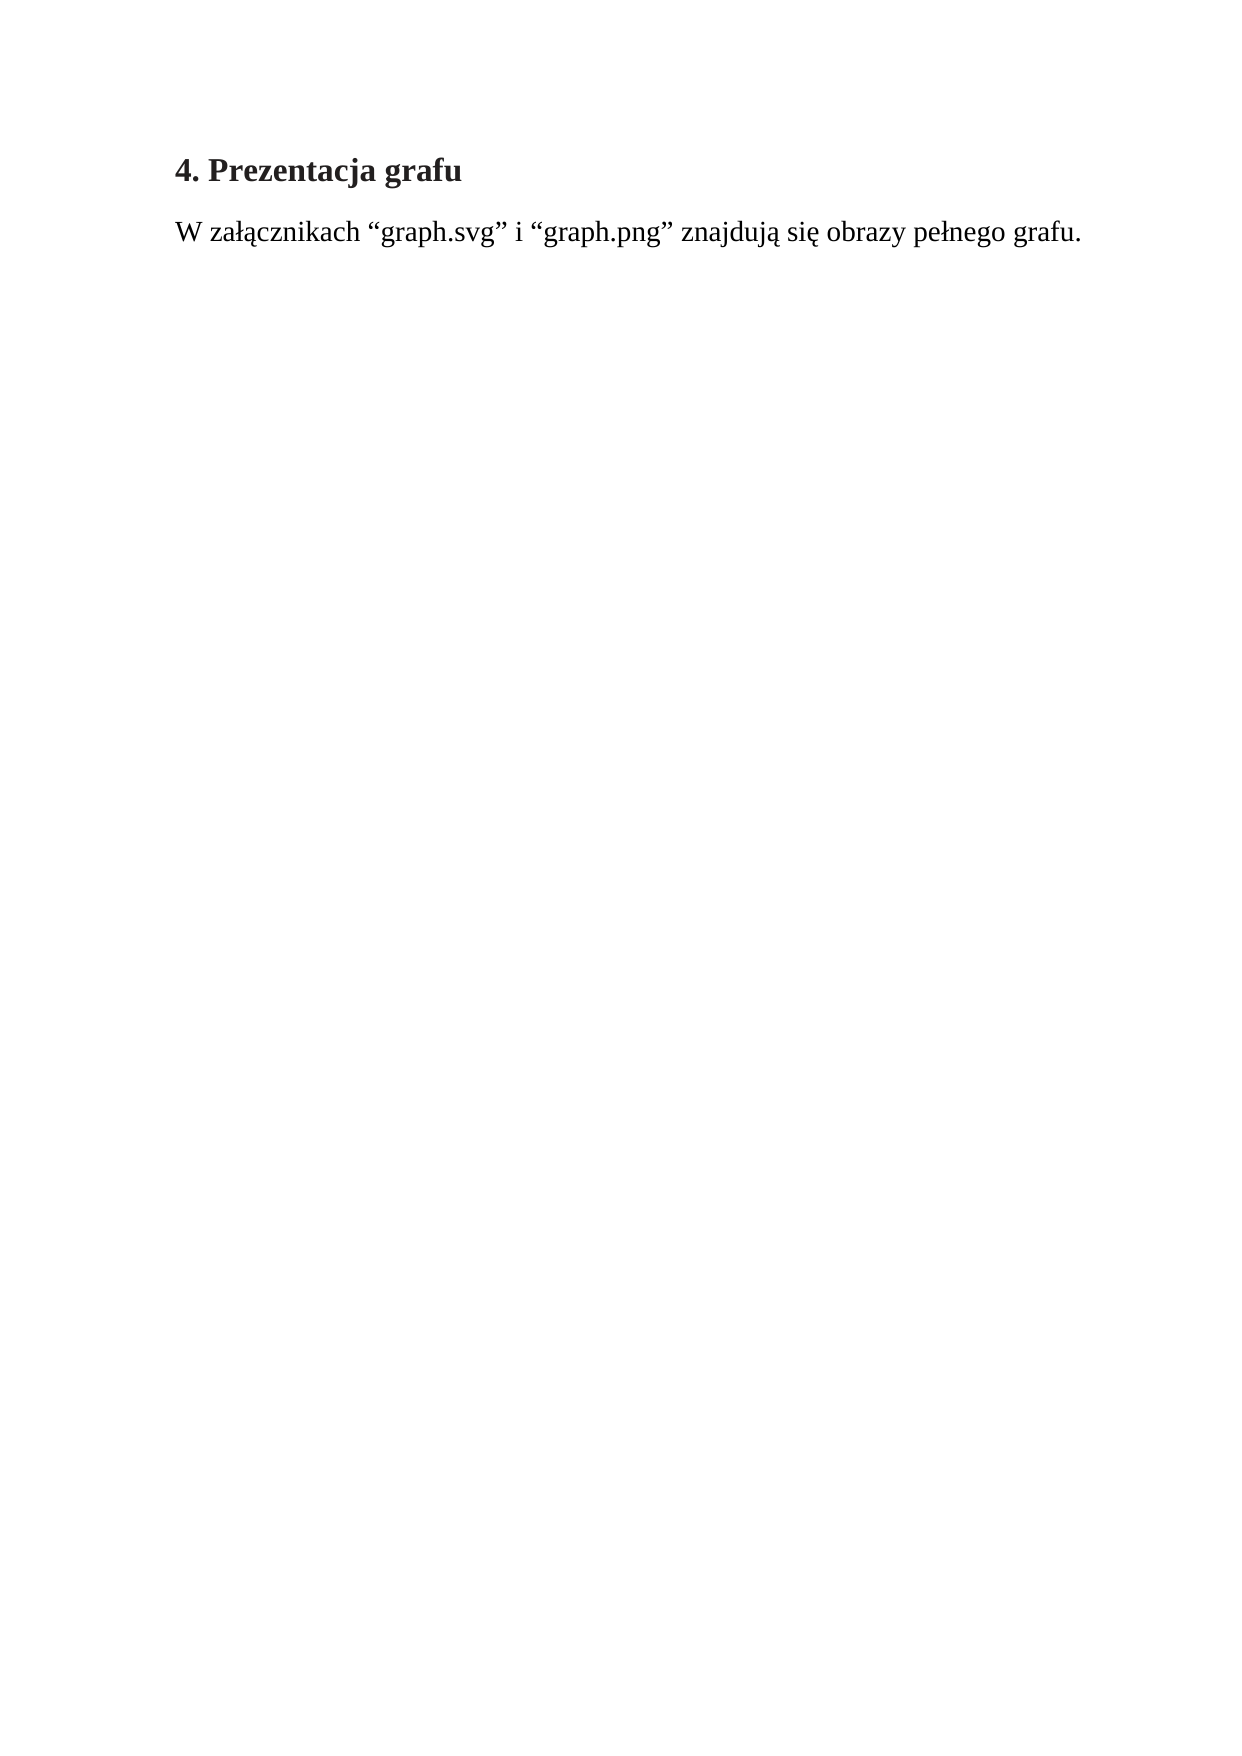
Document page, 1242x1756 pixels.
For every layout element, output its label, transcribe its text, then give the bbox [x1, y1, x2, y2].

subtitle Prezentacja grafu [175, 150, 1183, 188]
text W załącznikach “graph.svg” i “graph.png” znajdują się obrazy pełnego grafu. [175, 214, 1183, 248]
